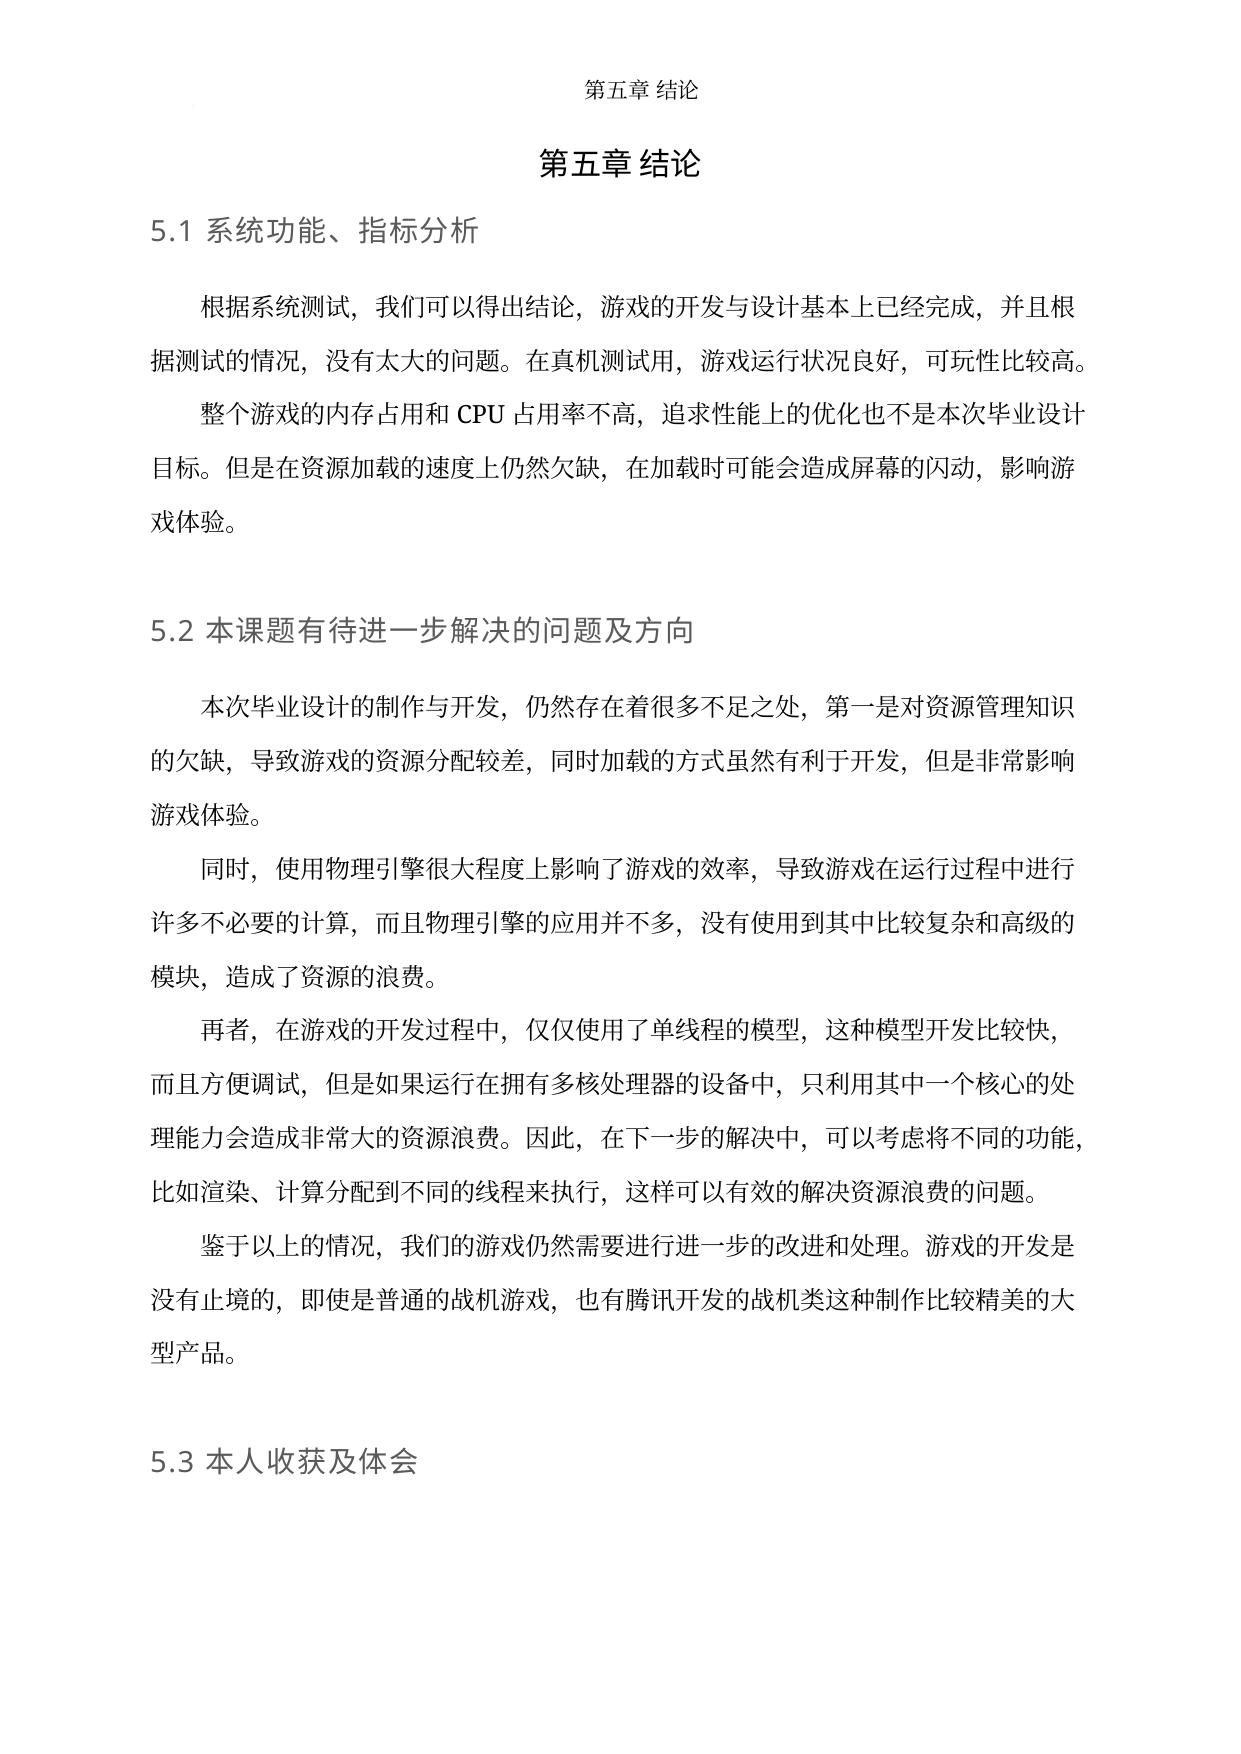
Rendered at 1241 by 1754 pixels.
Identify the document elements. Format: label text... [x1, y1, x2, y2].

text 鉴于以上的情况，我们的游戏仍然需要进行进一步的改进和处理。游戏的开发是没有止境的，即使是普通的战机游戏，也有腾讯开发的战机类这种制作比较精美的大型产品。 [150, 1226, 1090, 1370]
text 同时，使用物理引擎很大程度上影响了游戏的效率，导致游戏在运行过程中进行许多不必要的计算，而且物理引擎的应用并不多，没有使用到其中比较复杂和高级的模块，造成了资源的浪费。 [150, 849, 1090, 993]
subtitle 5.2 本课题有待进一步解决的问题及方向 [150, 608, 1090, 650]
subtitle 5.3 本人收获及体会 [150, 1439, 1090, 1481]
subtitle 5.1 系统功能、指标分析 [150, 207, 1090, 249]
subtitle 第五章 结论 [150, 139, 1090, 184]
text 根据系统测试，我们可以得出结论，游戏的开发与设计基本上已经完成，并且根据测试的情况，没有太大的问题。在真机测试用，游戏运行状况良好，可玩性比较高。 [150, 287, 1090, 377]
text 再者，在游戏的开发过程中，仅仅使用了单线程的模型，这种模型开发比较快，而且方便调试，但是如果运行在拥有多核处理器的设备中，只利用其中一个核心的处理能力会造成非常大的资源浪费。因此，在下一步的解决中，可以考虑将不同的功能，比如渲染、计算分配到不同的线程来执行，这样可以有效的解决资源浪费的问题。 [150, 1011, 1090, 1208]
text 本次毕业设计的制作与开发，仍然存在着很多不足之处，第一是对资源管理知识的欠缺，导致游戏的资源分配较差，同时加载的方式虽然有利于开发，但是非常影响游戏体验。 [150, 688, 1090, 832]
text 整个游戏的内存占用和 CPU 占用率不高，追求性能上的优化也不是本次毕业设计目标。但是在资源加载的速度上仍然欠缺，在加载时可能会造成屏幕的闪动，影响游戏体验。 [150, 395, 1090, 539]
